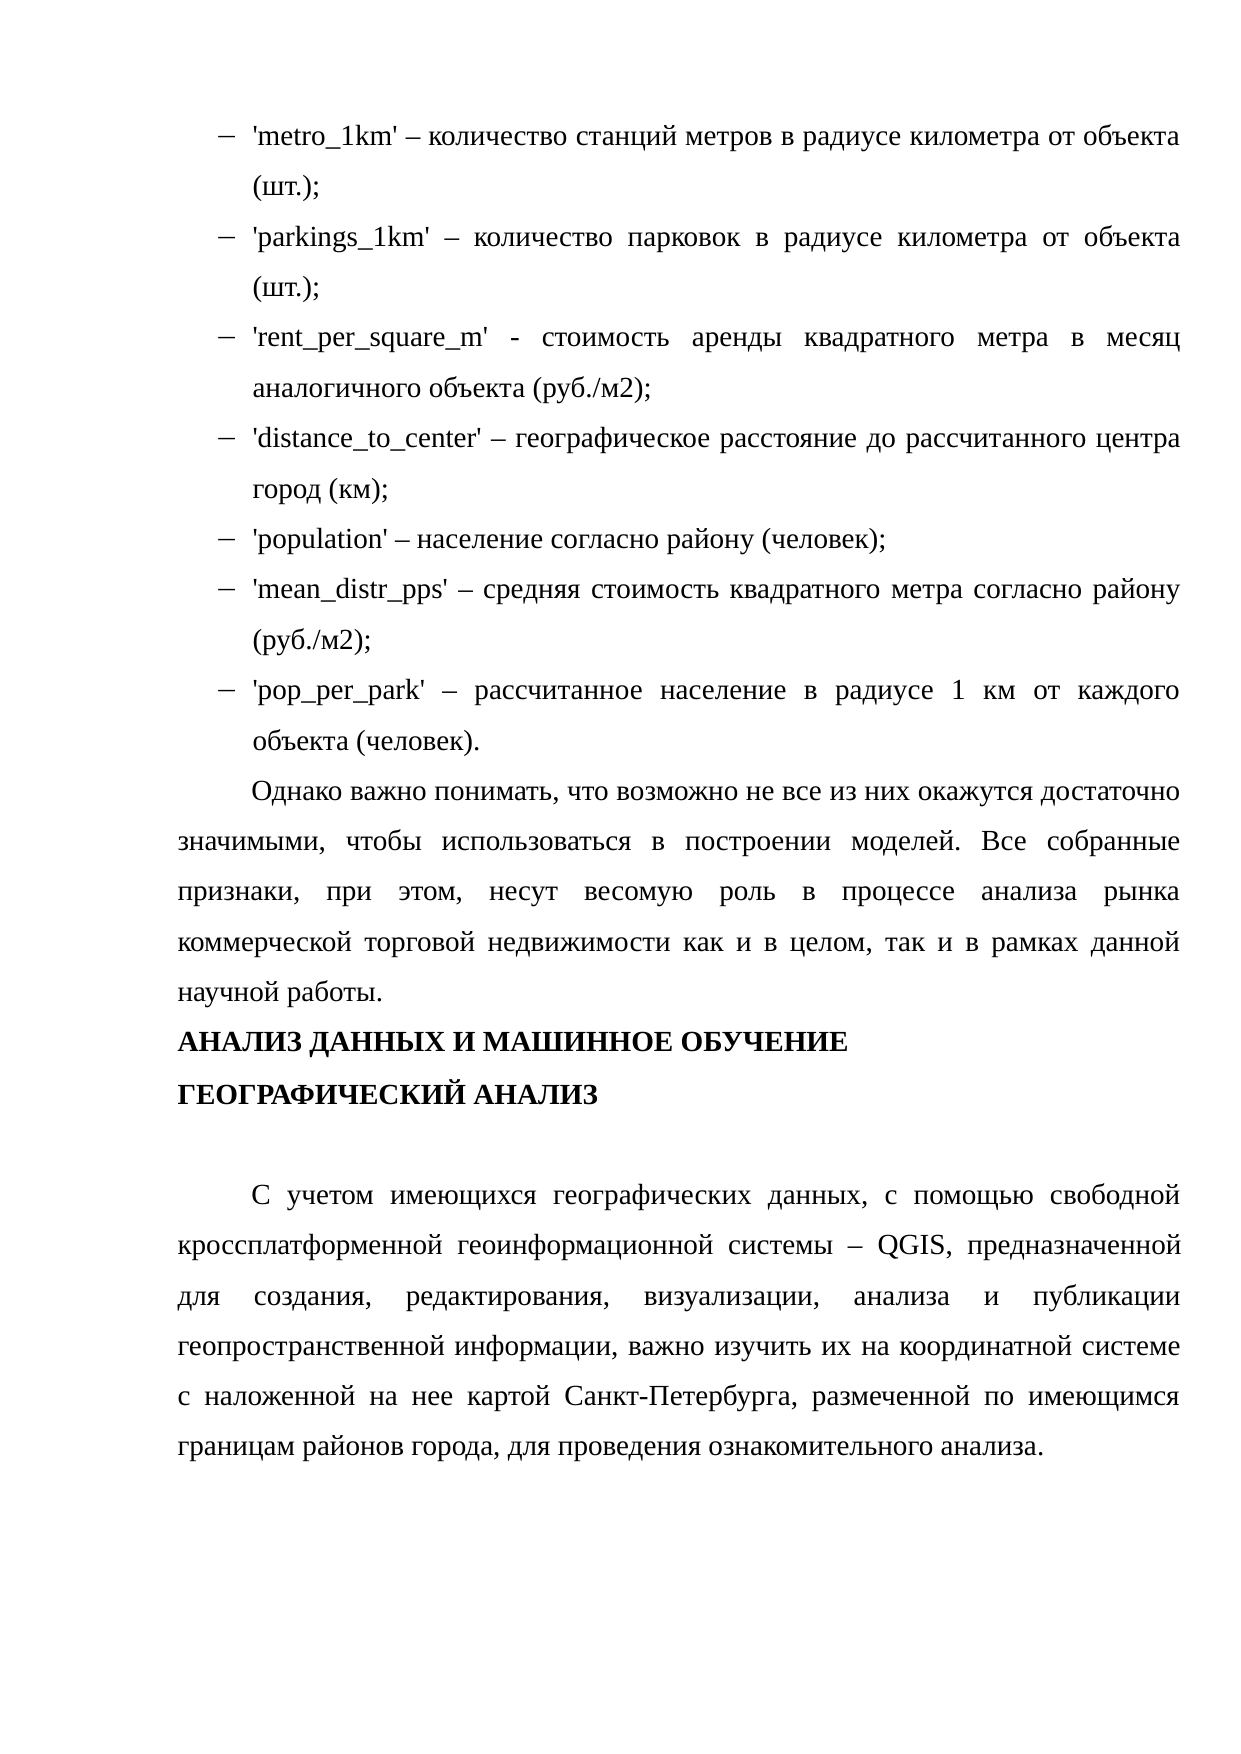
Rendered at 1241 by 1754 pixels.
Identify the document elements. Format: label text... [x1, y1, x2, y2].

list 'rent_per_square_m' - стоимость аренды квадратного метра в месяц аналогичного объекта (руб./м2); [215, 319, 1181, 403]
text АНАЛИЗ ДАННЫХ И МАШИННОЕ ОБУЧЕНИЕ [177, 1024, 1181, 1058]
text С учетом имеющихся географических данных, с помощью свободной кроссплатформенной геоинформационной системы – QGIS, предназначенной для создания, редактирования, визуализации, анализа и публикации геопространственной информации, важно изучить их на координатной системе с наложенной на нее картой Санкт-Петербурга, размеченной по имеющимся границам районов города, для проведения ознакомительного анализа. [177, 1177, 1181, 1462]
list 'mean_distr_pps' – средняя стоимость квадратного метра согласно району (руб./м2); [215, 571, 1181, 655]
text ГЕОГРАФИЧЕСКИЙ АНАЛИЗ [177, 1077, 1181, 1111]
list 'parkings_1km' – количество парковок в радиусе километра от объекта (шт.); [215, 219, 1181, 303]
list 'metro_1km' – количество станций метров в радиусе километра от объекта (шт.); [215, 118, 1181, 202]
list 'pop_per_park' – рассчитанное население в радиусе 1 км от каждого объекта (человек). [215, 672, 1181, 756]
list 'population' – население согласно району (человек); [215, 521, 1181, 555]
text Однако важно понимать, что возможно не все из них окажутся достаточно значимыми, чтобы использоваться в построении моделей. Все собранные признаки, при этом, несут весомую роль в процессе анализа рынка коммерческой торговой недвижимости как и в целом, так и в рамках данной научной работы. [177, 773, 1181, 1008]
list 'distance_to_center' – географическое расстояние до рассчитанного центра город (км); [215, 420, 1181, 504]
